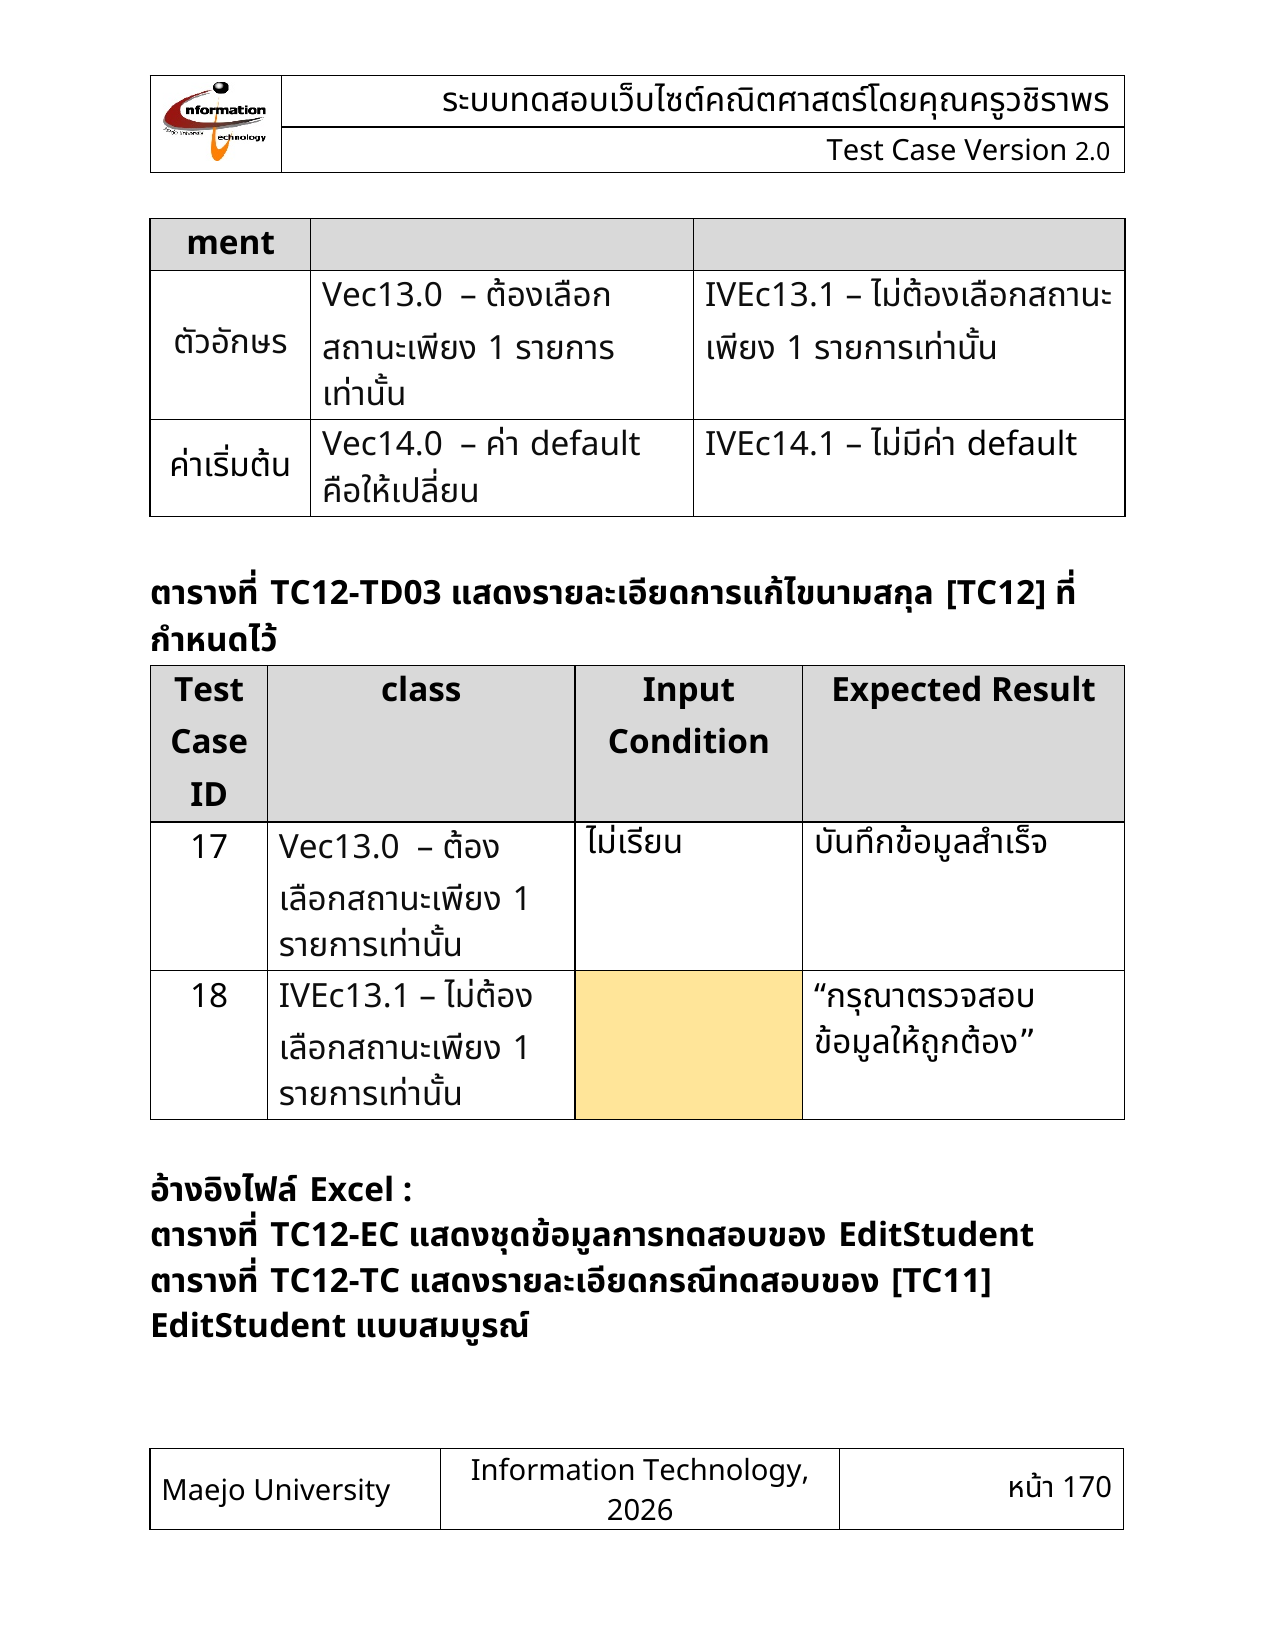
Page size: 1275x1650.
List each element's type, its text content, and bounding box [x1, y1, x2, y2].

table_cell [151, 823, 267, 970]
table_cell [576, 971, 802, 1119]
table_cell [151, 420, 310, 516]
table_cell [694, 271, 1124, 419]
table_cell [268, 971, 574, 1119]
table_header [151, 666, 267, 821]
picture [162, 82, 266, 161]
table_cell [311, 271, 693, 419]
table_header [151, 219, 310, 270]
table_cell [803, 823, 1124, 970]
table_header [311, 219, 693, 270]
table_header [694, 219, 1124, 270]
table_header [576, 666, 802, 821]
text ตารางที่ TC12-EC แสดงชุดข้อมูลการทดสอบของ EditStudent [150, 1211, 1125, 1257]
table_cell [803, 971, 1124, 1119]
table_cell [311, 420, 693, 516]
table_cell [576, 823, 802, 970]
text ตารางที่ TC12-TD03 แสดงรายละเอียดการแก้ไขนามสกุล [TC12] ที่กำหนดไว้ [150, 569, 1125, 659]
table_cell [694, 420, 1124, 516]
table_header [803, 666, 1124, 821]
text อ้างอิงไฟล์ Excel : [150, 1166, 1125, 1211]
text ตารางที่ TC12-TC แสดงรายละเอียดกรณีทดสอบของ [TC11] EditStudent แบบสมบูรณ์ [150, 1257, 1125, 1347]
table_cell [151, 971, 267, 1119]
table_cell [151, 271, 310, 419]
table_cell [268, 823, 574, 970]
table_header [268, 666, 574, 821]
